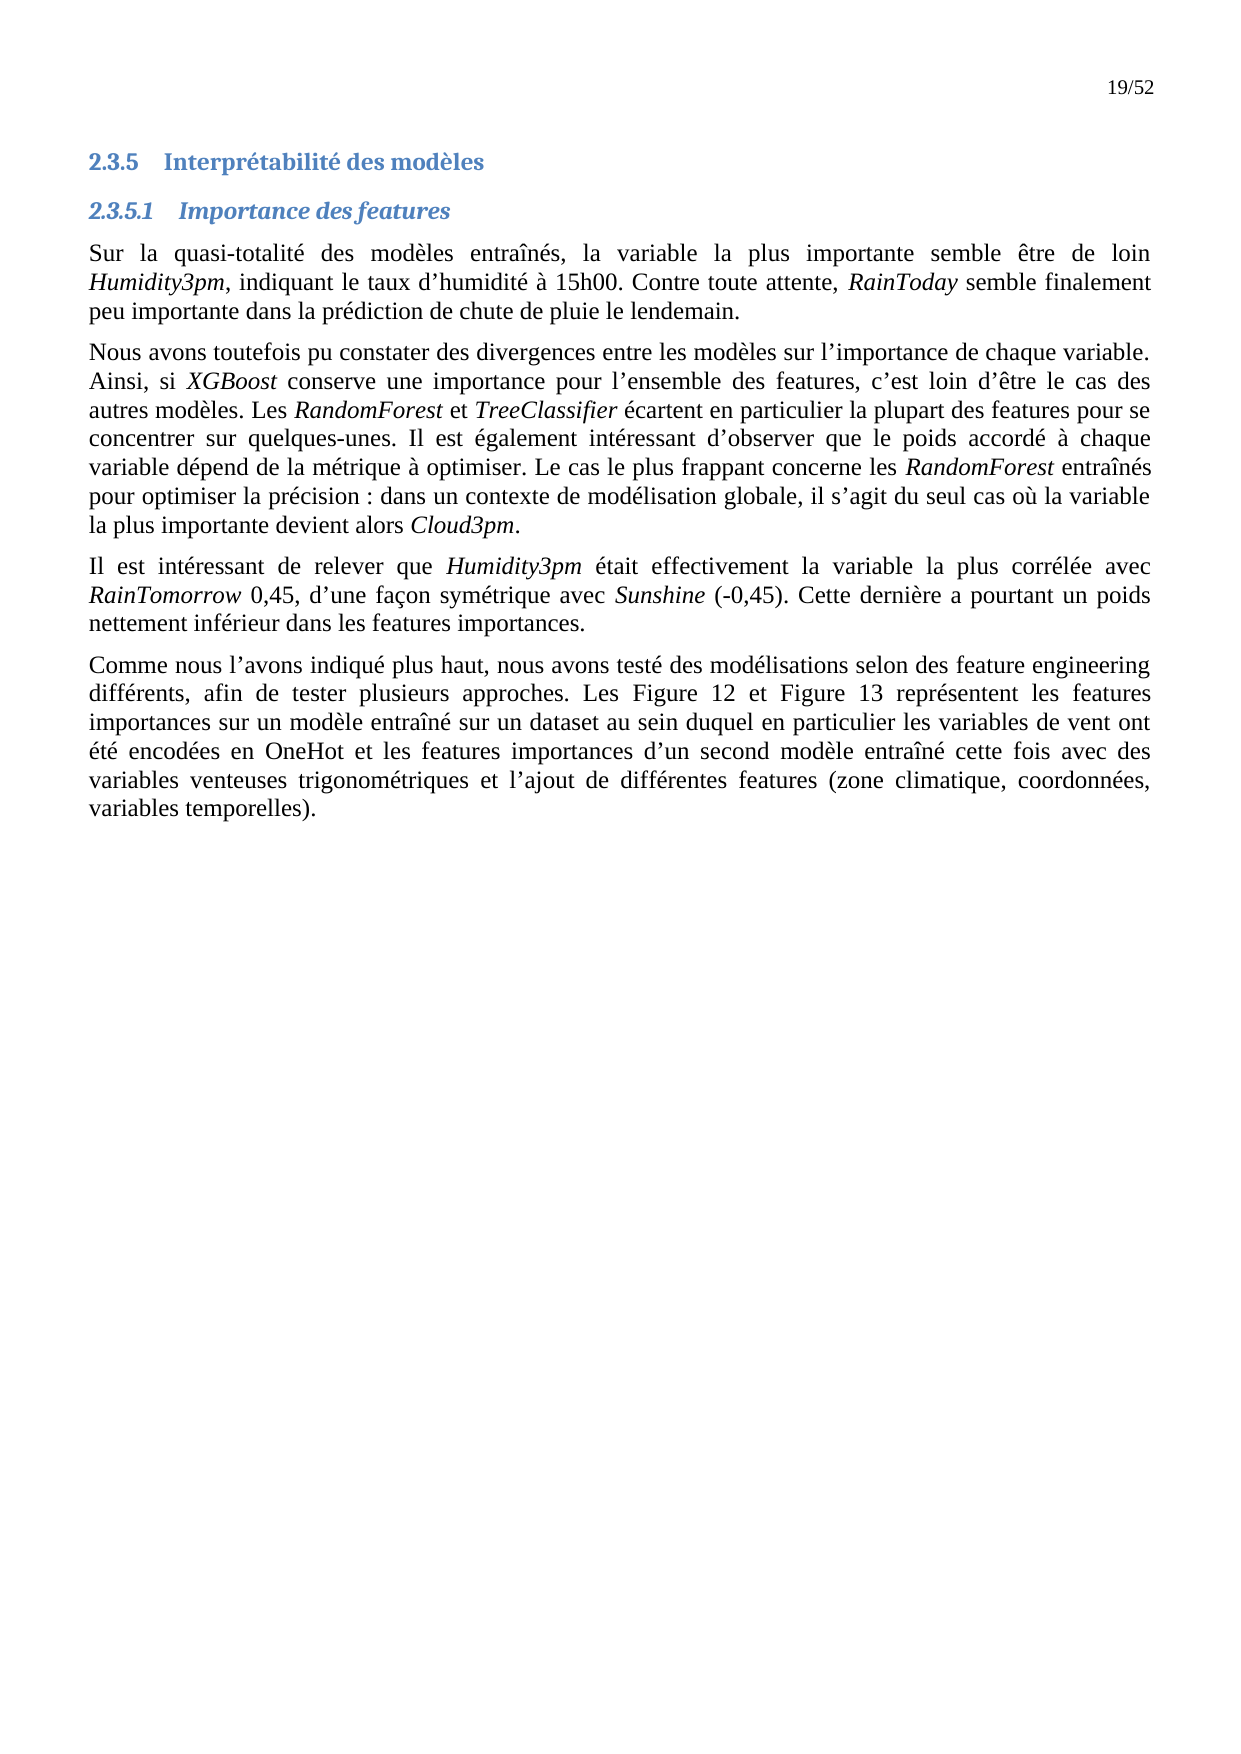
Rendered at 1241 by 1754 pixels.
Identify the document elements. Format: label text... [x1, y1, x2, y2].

text Comme nous l’avons indiqué plus haut, nous avons testé des modélisations selon des feature engineering différents, afin de tester plusieurs approches. Les Figure 12 et Figure 13 représentent les features importances sur un modèle entraîné sur un dataset au sein duquel en particulier les variables de vent ont été encodées en OneHot et les features importances d’un second modèle entraîné cette fois avec des variables venteuses trigonométriques et l’ajout de différentes features (zone climatique, coordonnées, variables temporelles). [89, 650, 1152, 822]
text Sur la quasi-totalité des modèles entraînés, la variable la plus importante semble être de loin Humidity3pm, indiquant le taux d’humidité à 15h00. Contre toute attente, RainToday semble finalement peu importante dans la prédiction de chute de pluie le lendemain. [89, 238, 1152, 325]
text Nous avons toutefois pu constater des divergences entre les modèles sur l’importance de chaque variable. Ainsi, si XGBoost conserve une importance pour l’ensemble des features, c’est loin d’être le cas des autres modèles. Les RandomForest et TreeClassifier écartent en particulier la plupart des features pour se concentrer sur quelques-unes. Il est également intéressant d’observer que le poids accordé à chaque variable dépend de la métrique à optimiser. Le cas le plus frappant concerne les RandomForest entraînés pour optimiser la précision : dans un contexte de modélisation globale, il s’agit du seul cas où la variable la plus importante devient alors Cloud3pm. [89, 337, 1152, 538]
text Il est intéressant de relever que Humidity3pm était effectivement la variable la plus corrélée avec RainTomorrow 0,45, d’une façon symétrique avec Sunshine (-0,45). Cette dernière a pourtant un poids nettement inférieur dans les features importances. [89, 551, 1152, 637]
subtitle Interprétabilité des modèles [89, 148, 1152, 176]
subtitle Importance des features [89, 197, 1152, 226]
